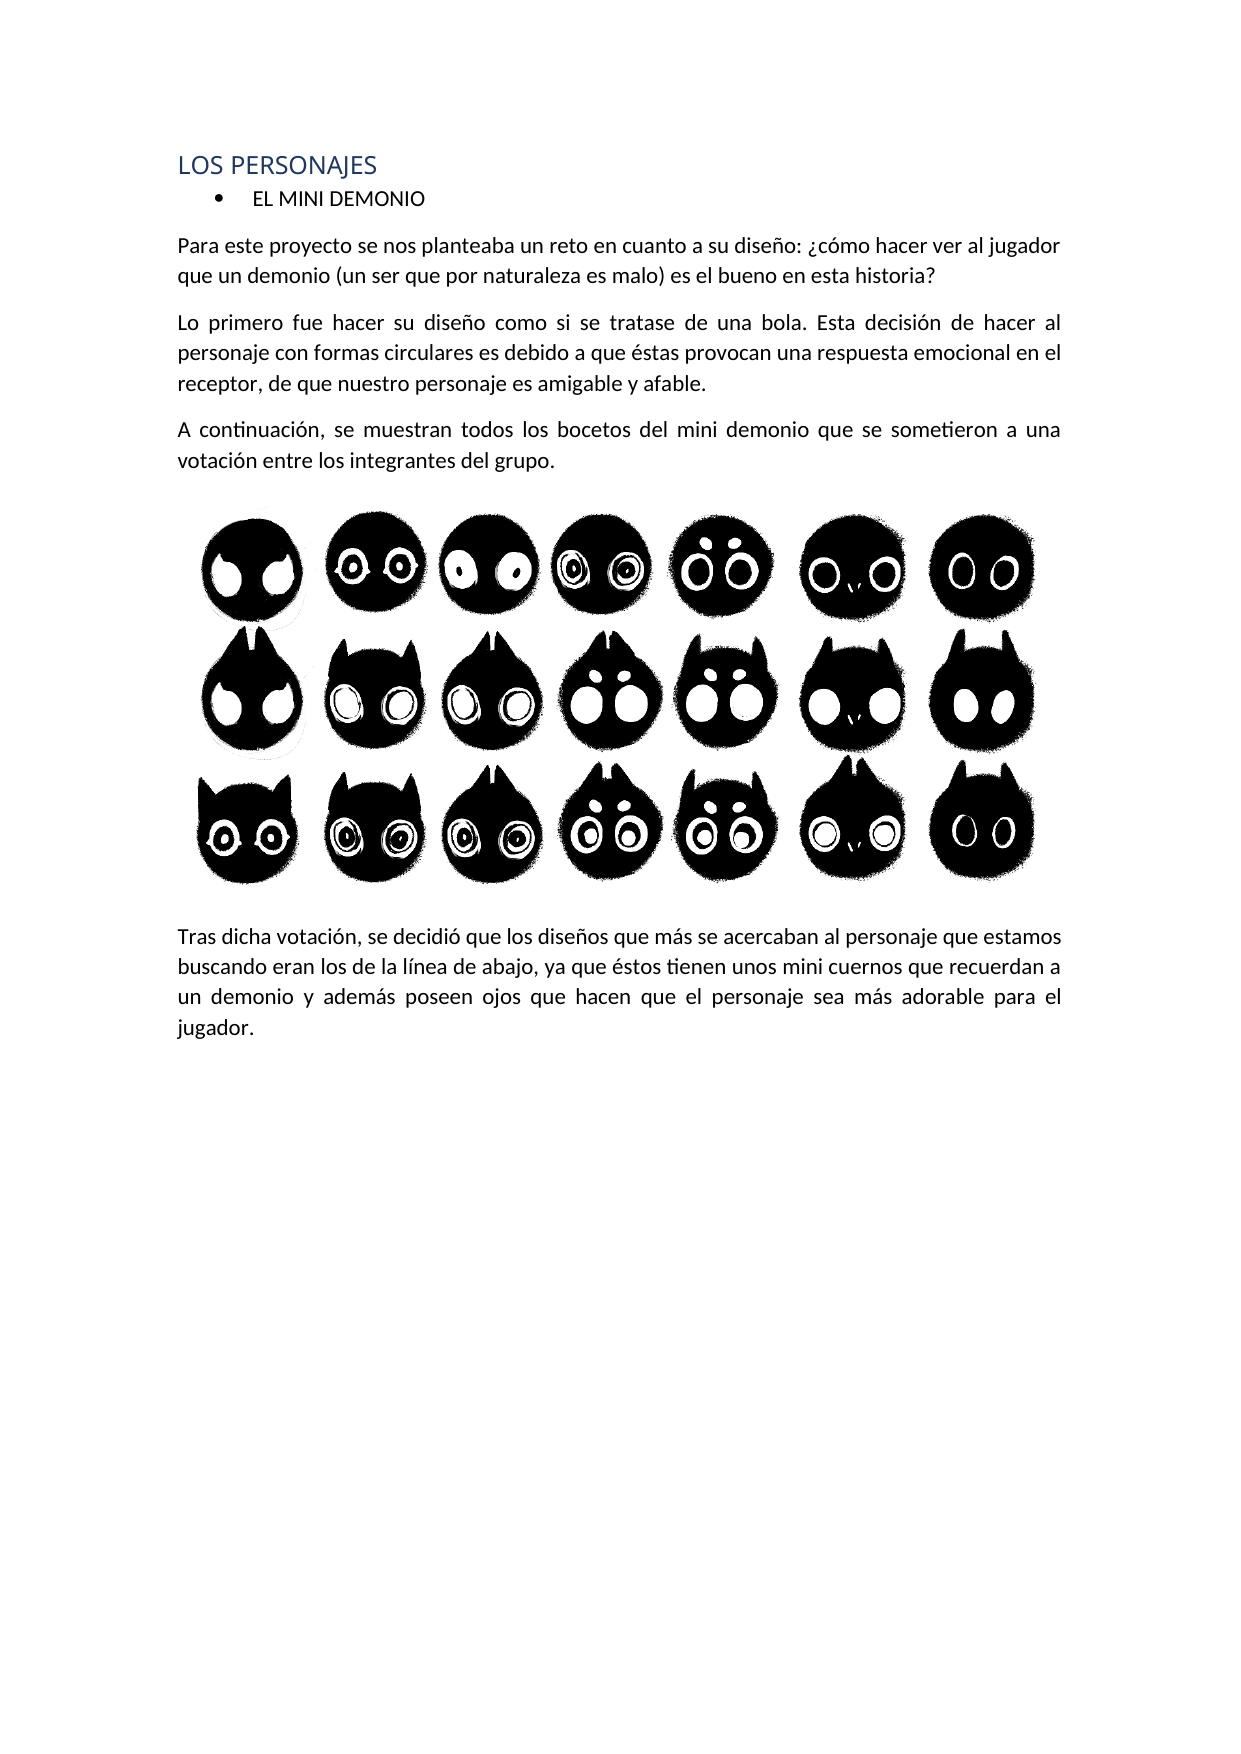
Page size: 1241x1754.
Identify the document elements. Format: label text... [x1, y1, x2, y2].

text Lo primero fue hacer su diseño como si se tratase de una bola. Esta decisión de hacer al personaje con formas circulares es debido a que éstas provocan una respuesta emocional en el receptor, de que nuestro personaje es amigable y afable. [177, 308, 1063, 397]
picture [177, 492, 1063, 904]
text Tras dicha votación, se decidió que los diseños que más se acercaban al personaje que estamos buscando eran los de la línea de abajo, ya que éstos tienen unos mini cuernos que recuerdan a un demonio y además poseen ojos que hacen que el personaje sea más adorable para el jugador. [177, 922, 1063, 1041]
subtitle LOS PERSONAJES [177, 148, 1063, 182]
text Para este proyecto se nos planteaba un reto en cuanto a su diseño: ¿cómo hacer ver al jugador que un demonio (un ser que por naturaleza es malo) es el bueno en esta historia? [177, 231, 1063, 289]
text A continuación, se muestran todos los bocetos del mini demonio que se sometieron a una votación entre los integrantes del grupo. [177, 416, 1063, 474]
list EL MINI DEMONIO [215, 184, 1063, 212]
